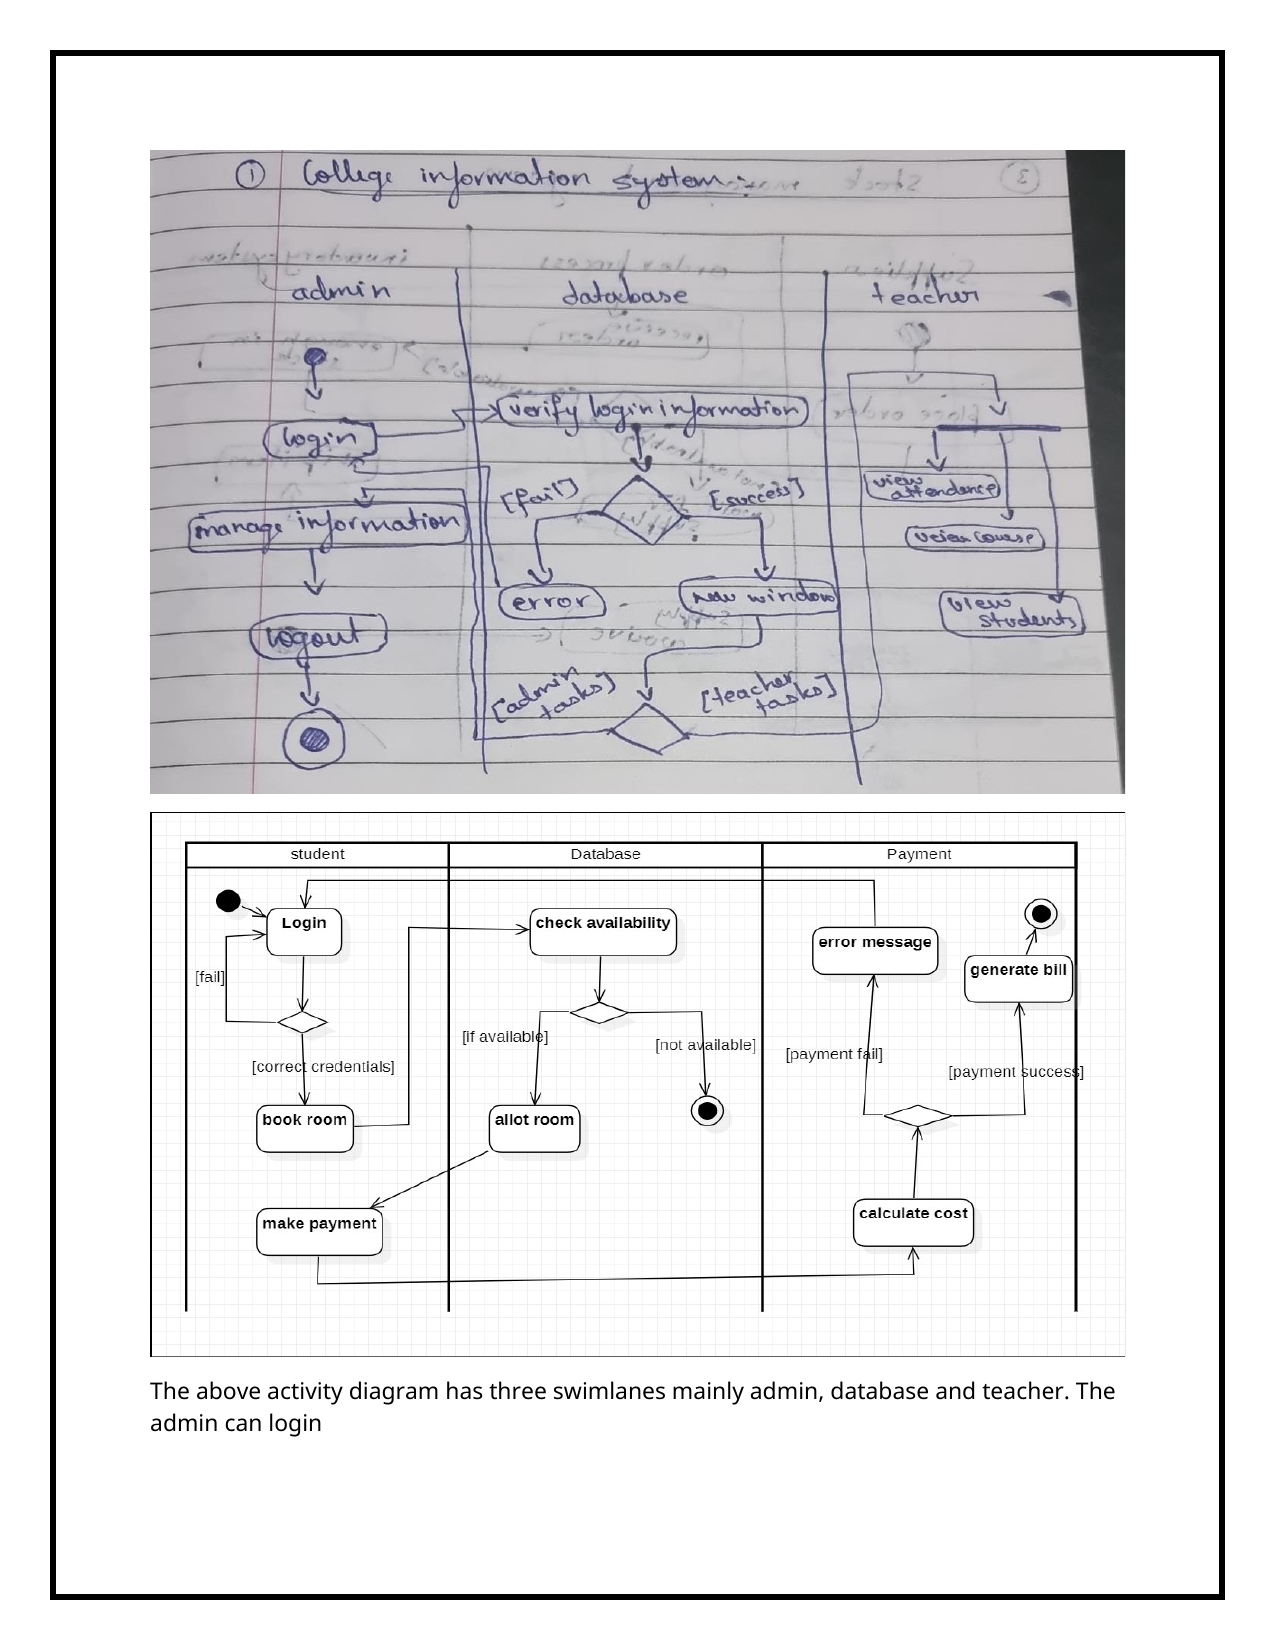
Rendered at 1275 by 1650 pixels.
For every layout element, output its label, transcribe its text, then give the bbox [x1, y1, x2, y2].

picture [150, 150, 1125, 794]
picture [150, 812, 1125, 1357]
text The above activity diagram has three swimlanes mainly admin, database and teacher. The admin can login [150, 1375, 1125, 1438]
